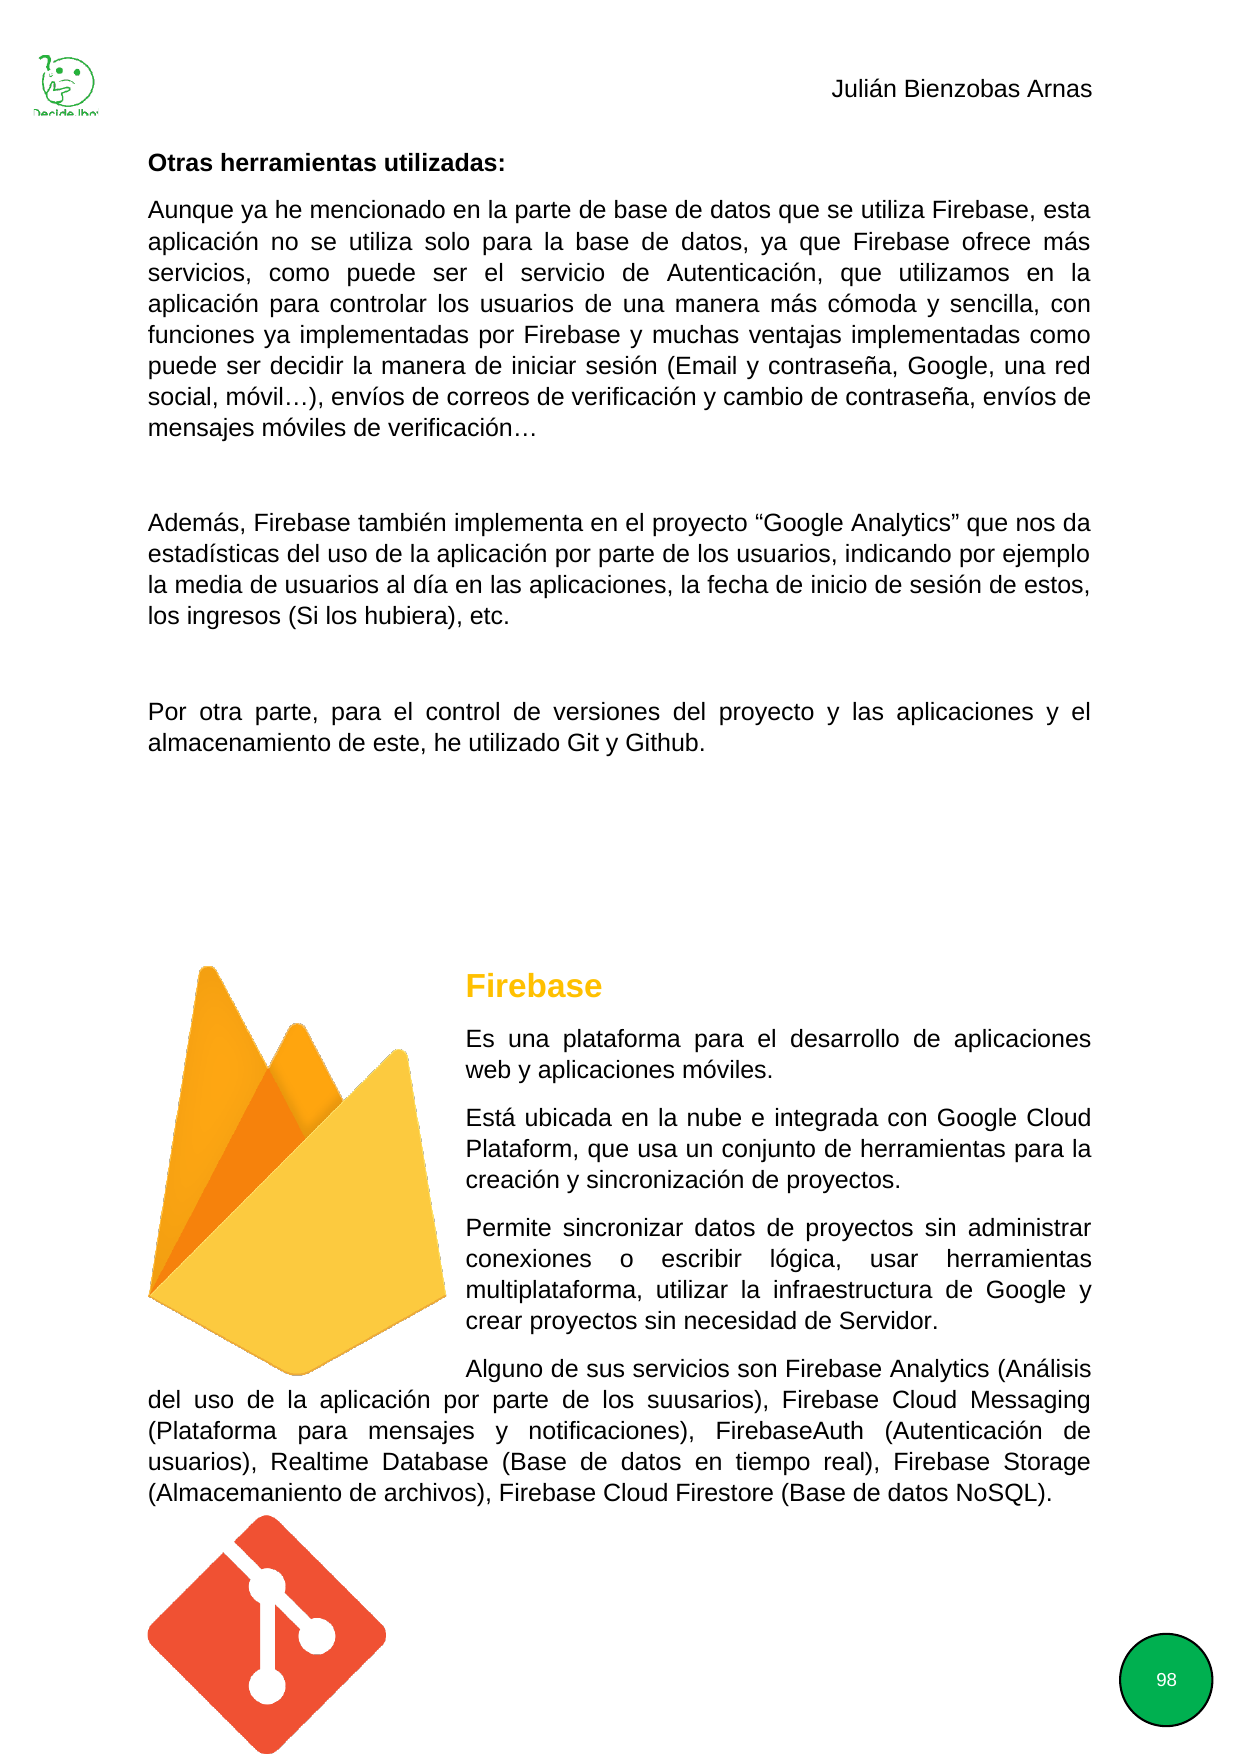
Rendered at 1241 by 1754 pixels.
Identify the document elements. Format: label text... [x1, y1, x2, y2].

text Aunque ya he mencionado en la parte de base de datos que se utiliza Firebase, esta aplicación no se utiliza solo para la base de datos, ya que Firebase ofrece más servicios, como puede ser el servicio de Autenticación, que utilizamos en la aplicación para controlar los usuarios de una manera más cómoda y sencilla, con funciones ya implementadas por Firebase y muchas ventajas implementadas como puede ser decidir la manera de iniciar sesión (Email y contraseña, Google, una red social, móvil…), envíos de correos de verificación y cambio de contraseña, envíos de mensajes móviles de verificación… [148, 195, 1092, 441]
picture [147, 1515, 402, 1754]
text Es una plataforma para el desarrollo de aplicaciones web y aplicaciones móviles. [447, 1024, 1092, 1084]
text Permite sincronizar datos de proyectos sin administrar conexiones o escribir lógica, usar herramientas multiplataforma, utilizar la infraestructura de Google y crear proyectos sin necesidad de Servidor. [447, 1213, 1092, 1335]
text Firebase [447, 966, 1092, 1005]
text Otras herramientas utilizadas: [148, 148, 1092, 176]
text Por otra parte, para el control de versiones del proyecto y las aplicaciones y el almacenamiento de este, he utilizado Git y Github. [148, 697, 1092, 756]
text Alguno de sus servicios son Firebase Analytics (Análisis del uso de la aplicación por parte de los suusarios), Firebase Cloud Messaging (Plataforma para mensajes y notificaciones), FirebaseAuth (Autenticación de usuarios), Realtime Database (Base de datos en tiempo real), Firebase Storage (Almacemaniento de archivos), Firebase Cloud Firestore (Base de datos NoSQL). [148, 1354, 1092, 1507]
picture [148, 966, 447, 1376]
picture [32, 55, 99, 114]
text Está ubicada en la nube e integrada con Google Cloud Plataform, que usa un conjunto de herramientas para la creación y sincronización de proyectos. [447, 1103, 1092, 1194]
text Además, Firebase también implementa en el proyecto “Google Analytics” que nos da estadísticas del uso de la aplicación por parte de los usuarios, indicando por ejemplo la media de usuarios al día en las aplicaciones, la fecha de inicio de sesión de estos, los ingresos (Si los hubiera), etc. [148, 508, 1092, 630]
